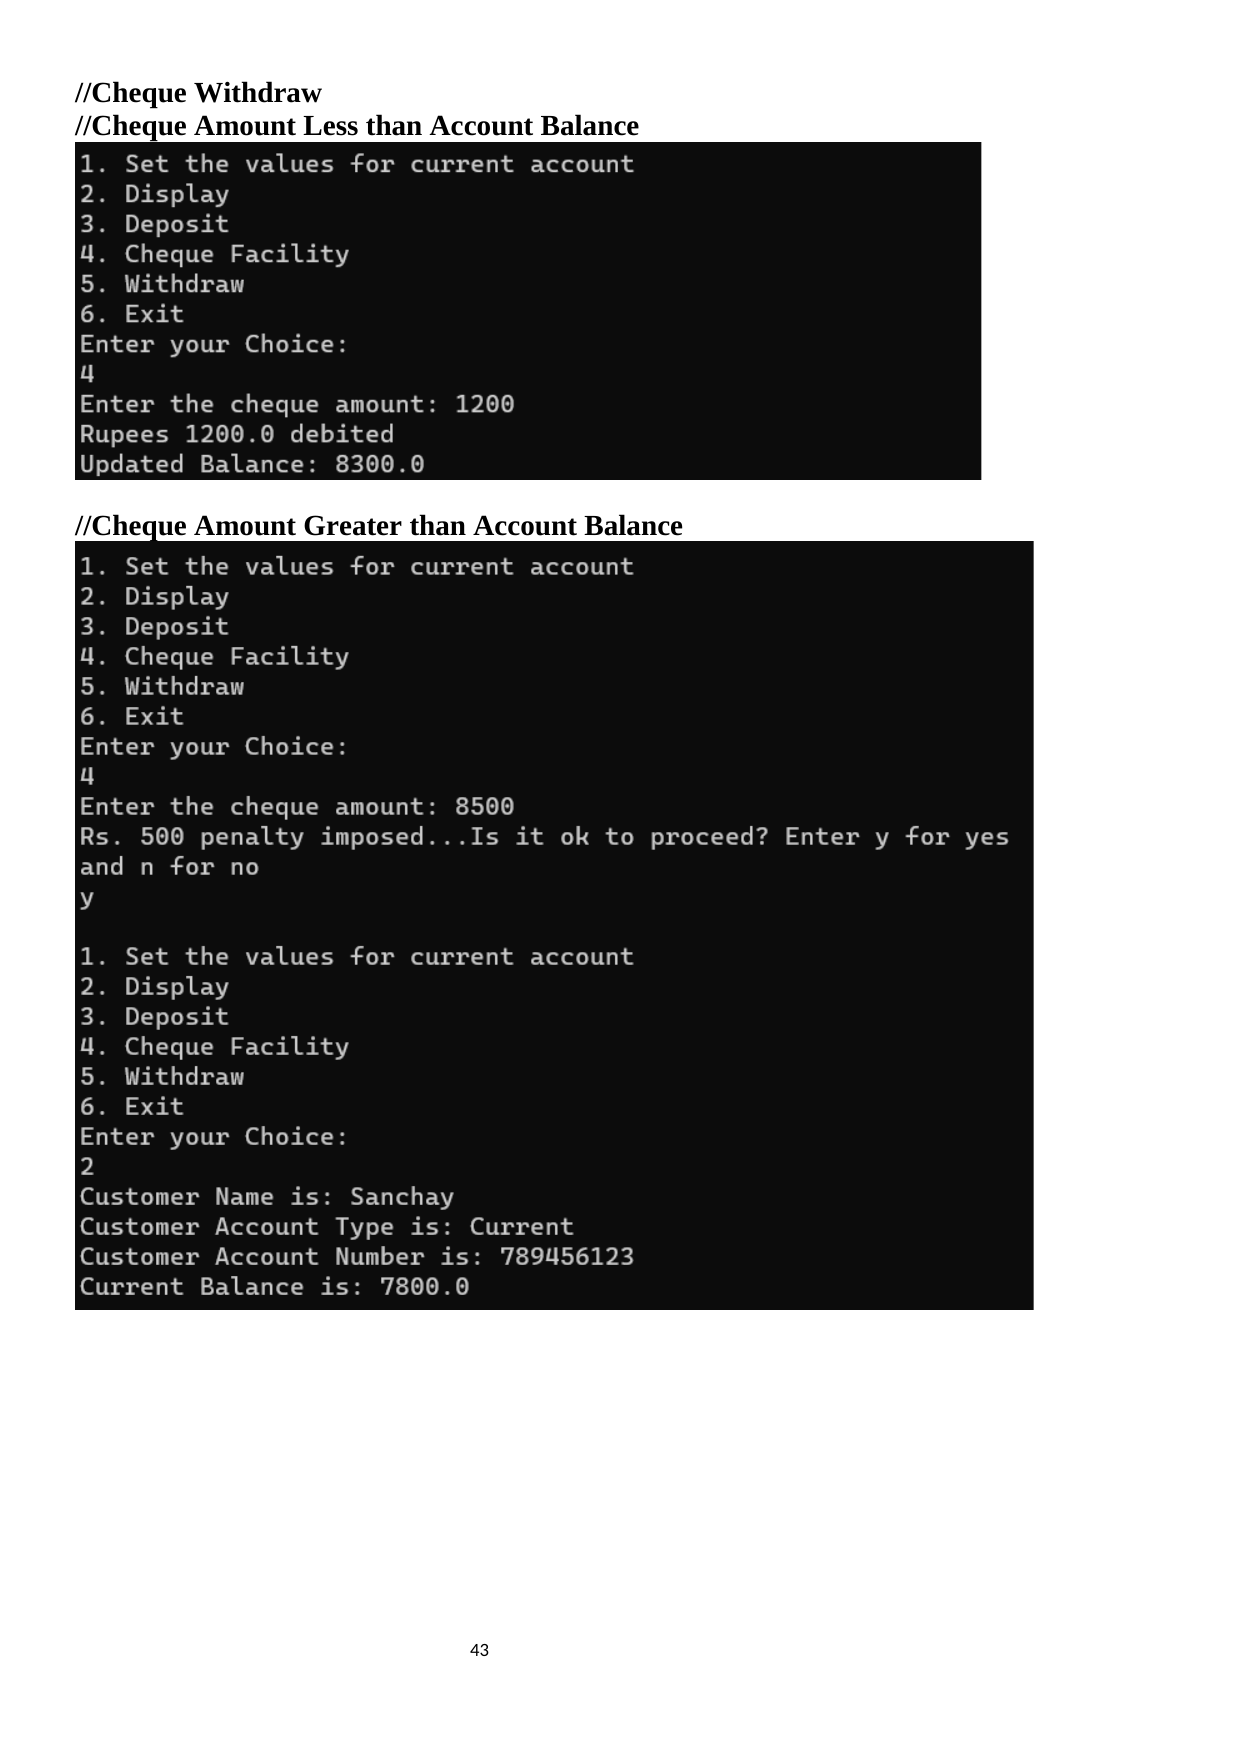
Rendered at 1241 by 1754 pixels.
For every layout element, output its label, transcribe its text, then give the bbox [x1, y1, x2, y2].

picture [75, 142, 982, 480]
list //Cheque Withdraw [75, 75, 1165, 108]
list //Cheque Amount Less than Account Balance [75, 108, 1165, 142]
list //Cheque Amount Greater than Account Balance [75, 508, 1165, 541]
picture [75, 541, 1034, 1310]
